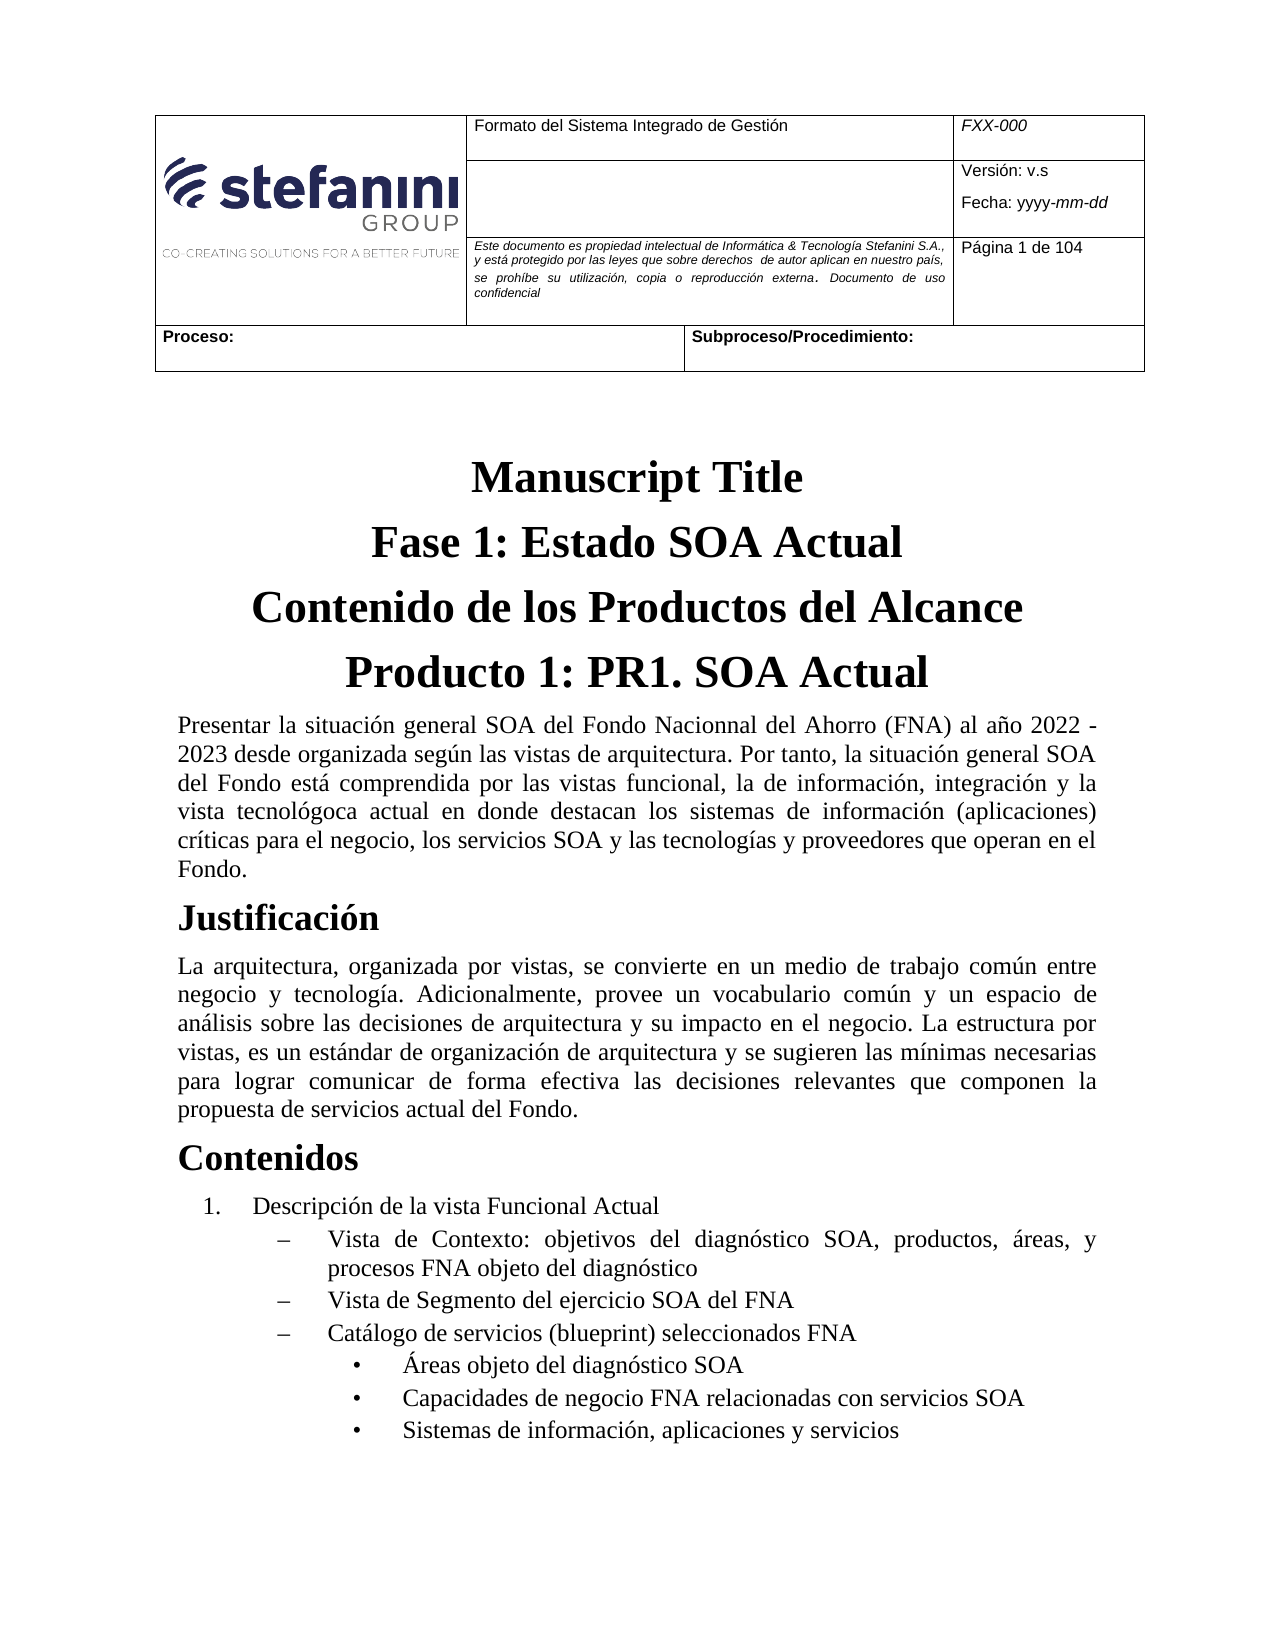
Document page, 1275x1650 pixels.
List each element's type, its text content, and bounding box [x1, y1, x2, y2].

text La arquitectura, organizada por vistas, se convierte en un medio de trabajo común entre negocio y tecnología. Adicionalmente, provee un vocabulario común y un espacio de análisis sobre las decisiones de arquitectura y su impacto en el negocio. La estructura por vistas, es un estándar de organización de arquitectura y se sugieren las mínimas necesarias para lograr comunicar de forma efectiva las decisiones relevantes que componen la propuesta de servicios actual del Fondo. [177, 951, 1098, 1123]
list Descripción de la vista Funcional Actual [202, 1191, 1098, 1220]
list Vista de Segmento del ejercicio SOA del FNA [277, 1285, 1098, 1314]
list Catálogo de servicios (blueprint) seleccionados FNA [277, 1318, 1098, 1346]
list Capacidades de negocio FNA relacionadas con servicios SOA [352, 1383, 1098, 1411]
title Manuscript Title [177, 449, 1098, 502]
subtitle Producto 1: PR1. SOA Actual [177, 645, 1098, 698]
list Sistemas de información, aplicaciones y servicios [352, 1415, 1098, 1444]
list Áreas objeto del diagnóstico SOA [352, 1350, 1098, 1379]
list Vista de Contexto: objetivos del diagnóstico SOA, productos, áreas, y procesos FNA objeto del diagnóstico [277, 1224, 1098, 1281]
subtitle Justificación [177, 895, 1098, 938]
subtitle Contenidos [177, 1136, 1098, 1179]
picture [162, 157, 460, 261]
subtitle Fase 1: Estado SOA Actual [177, 514, 1098, 567]
subtitle Contenido de los Productos del Alcance [177, 580, 1098, 632]
text Presentar la situación general SOA del Fondo Nacionnal del Ahorro (FNA) al año 2022 - 2023 desde organizada según las vistas de arquitectura. Por tanto, la situación general SOA del Fondo está comprendida por las vistas funcional, la de información, integración y la vista tecnológoca actual en donde destacan los sistemas de información (aplicaciones) críticas para el negocio, los servicios SOA y las tecnologías y proveedores que operan en el Fondo. [177, 710, 1098, 883]
